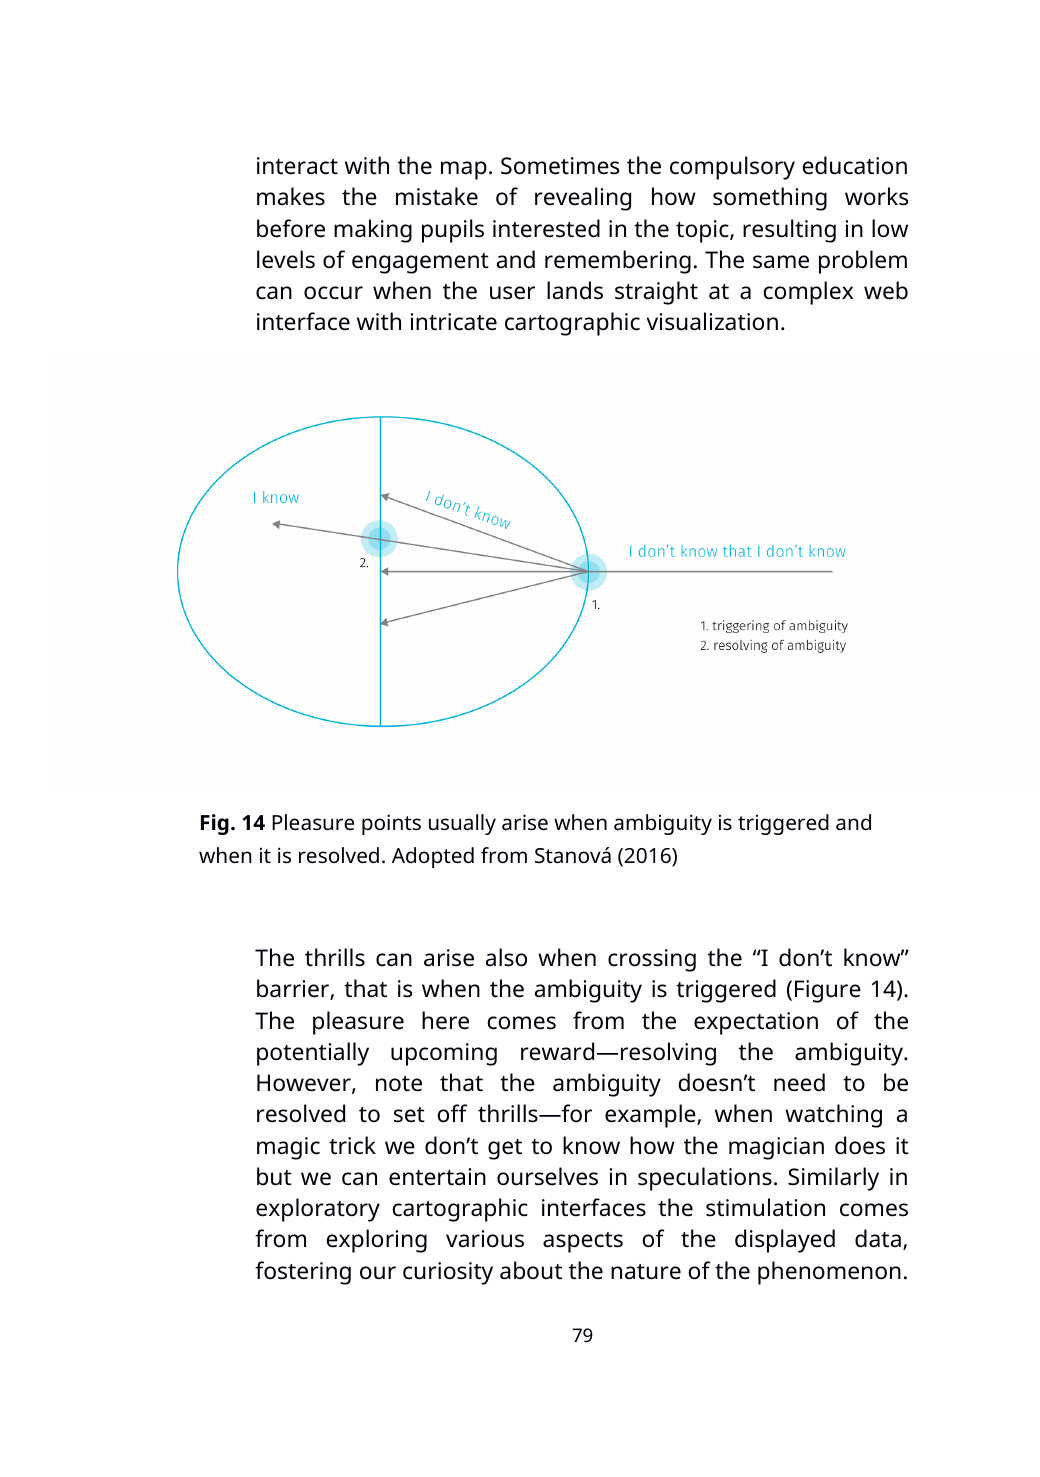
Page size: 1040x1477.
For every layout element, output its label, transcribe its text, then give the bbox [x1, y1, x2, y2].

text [255, 150, 910, 337]
picture [55, 356, 1040, 786]
text The thrills can arise also when crossing the “I don’t know” barrier, that is when the ambiguity is triggered (Figure 14). The pleasure here comes from the expectation of the potentially upcoming reward—resolving the ambiguity. However, note that the ambiguity doesn’t need to be resolved to set off thrills—for example, when watching a magic trick we don’t get to know how the magician does it but we can entertain ourselves in speculations. Similarly in exploratory cartographic interfaces the stimulation comes from exploring various aspects of the displayed data, fostering our curiosity about the nature of the phenomenon. [255, 942, 910, 1286]
text Fig. 14 Pleasure points usually arise when ambiguity is triggered and when it is resolved. Adopted from Stanová (2016) [199, 786, 910, 869]
